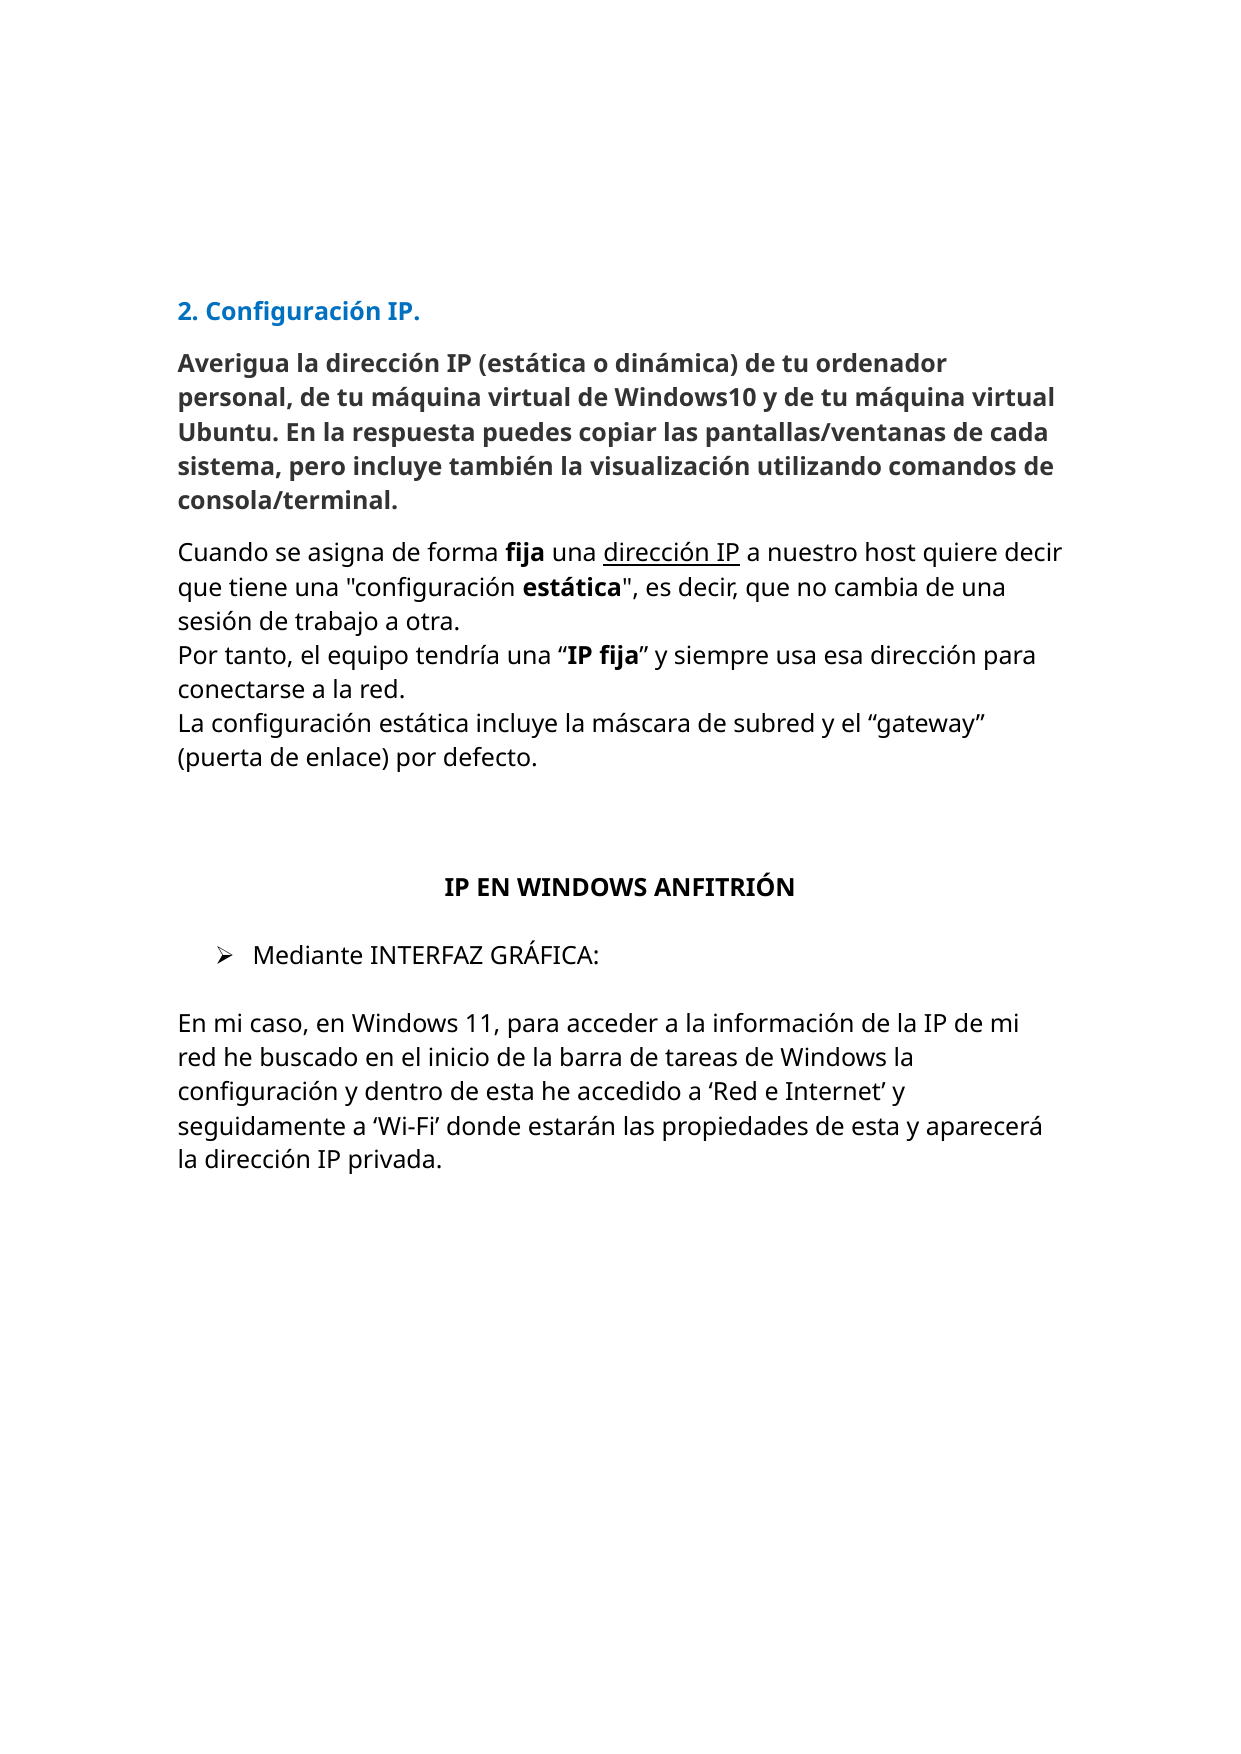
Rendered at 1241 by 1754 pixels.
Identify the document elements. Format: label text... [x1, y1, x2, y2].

text Por tanto, el equipo tendría una “IP fija” y siempre usa esa dirección para conectarse a la red. [177, 637, 1063, 705]
text Cuando se asigna de forma fija una dirección IP a nuestro host quiere decir que tiene una "configuración estática", es decir, que no cambia de una sesión de trabajo a otra. [177, 535, 1063, 637]
text En mi caso, en Windows 11, para acceder a la información de la IP de mi red he buscado en el inicio de la barra de tareas de Windows la configuración y dentro de esta he accedido a ‘Red e Internet’ y seguidamente a ‘Wi-Fi’ donde estarán las propiedades de esta y aparecerá la dirección IP privada. [177, 1006, 1063, 1176]
text IP EN WINDOWS ANFITRIÓN [177, 870, 1063, 904]
text La configuración estática incluye la máscara de subred y el “gateway” (puerta de enlace) por defecto. [177, 705, 1063, 773]
text 2. Configuración IP. [177, 293, 1063, 327]
text Averigua la dirección IP (estática o dinámica) de tu ordenador personal, de tu máquina virtual de Windows10 y de tu máquina virtual Ubuntu. En la respuesta puedes copiar las pantallas/ventanas de cada sistema, pero incluye también la visualización utilizando comandos de consola/terminal. [177, 346, 1063, 516]
list Mediante INTERFAZ GRÁFICA: [215, 938, 1063, 972]
